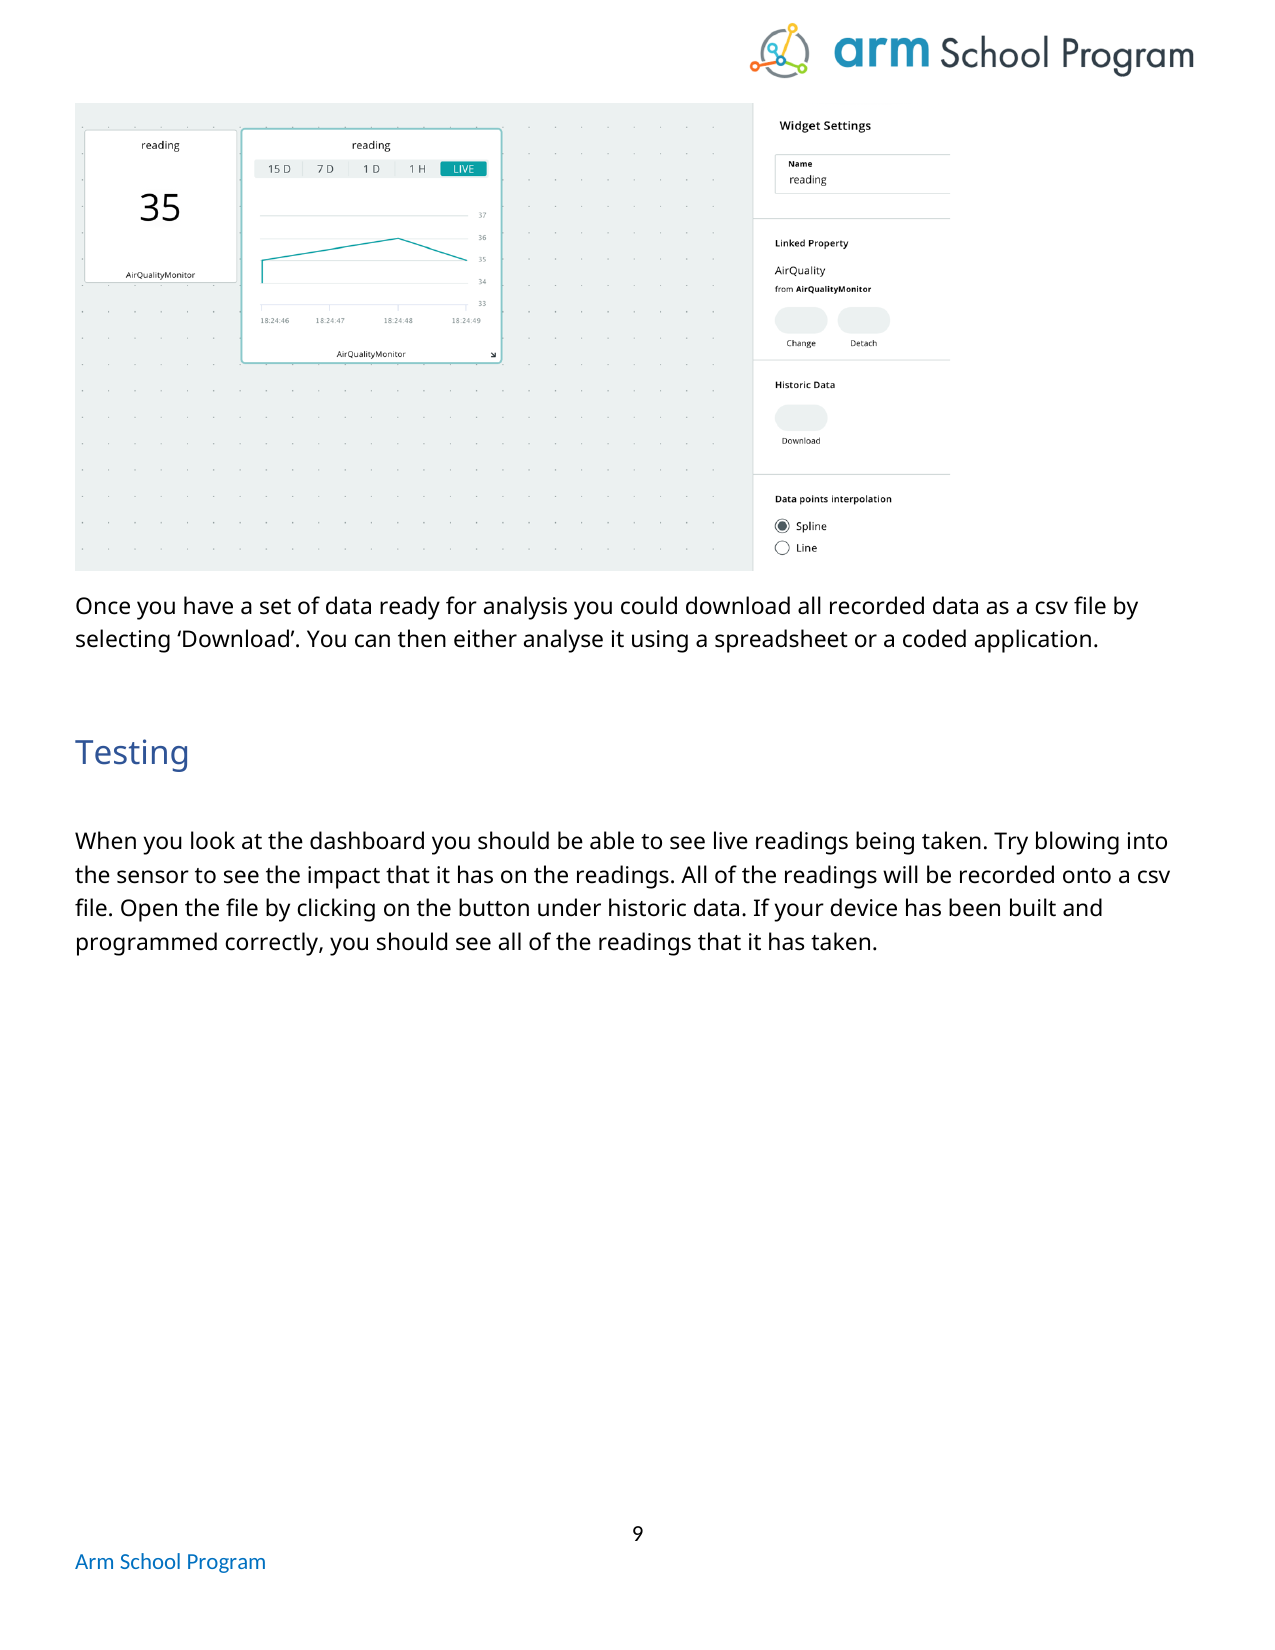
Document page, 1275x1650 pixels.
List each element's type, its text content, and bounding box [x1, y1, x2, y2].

text Once you have a set of data ready for analysis you could download all recorded data as a csv file by selecting ‘Download’. You can then either analyse it using a spreadsheet or a coded application. [75, 590, 1200, 655]
text When you look at the dashboard you should be able to see live readings being taken. Try blowing into the sensor to see the impact that it has on the readings. All of the readings will be recorded onto a csv file. Open the file by clicking on the button under historic data. If your device has been built and programmed correctly, you should see all of the readings that it has taken. [75, 825, 1200, 957]
picture [75, 103, 951, 571]
subtitle Testing [75, 729, 1200, 774]
picture [743, 18, 1197, 82]
